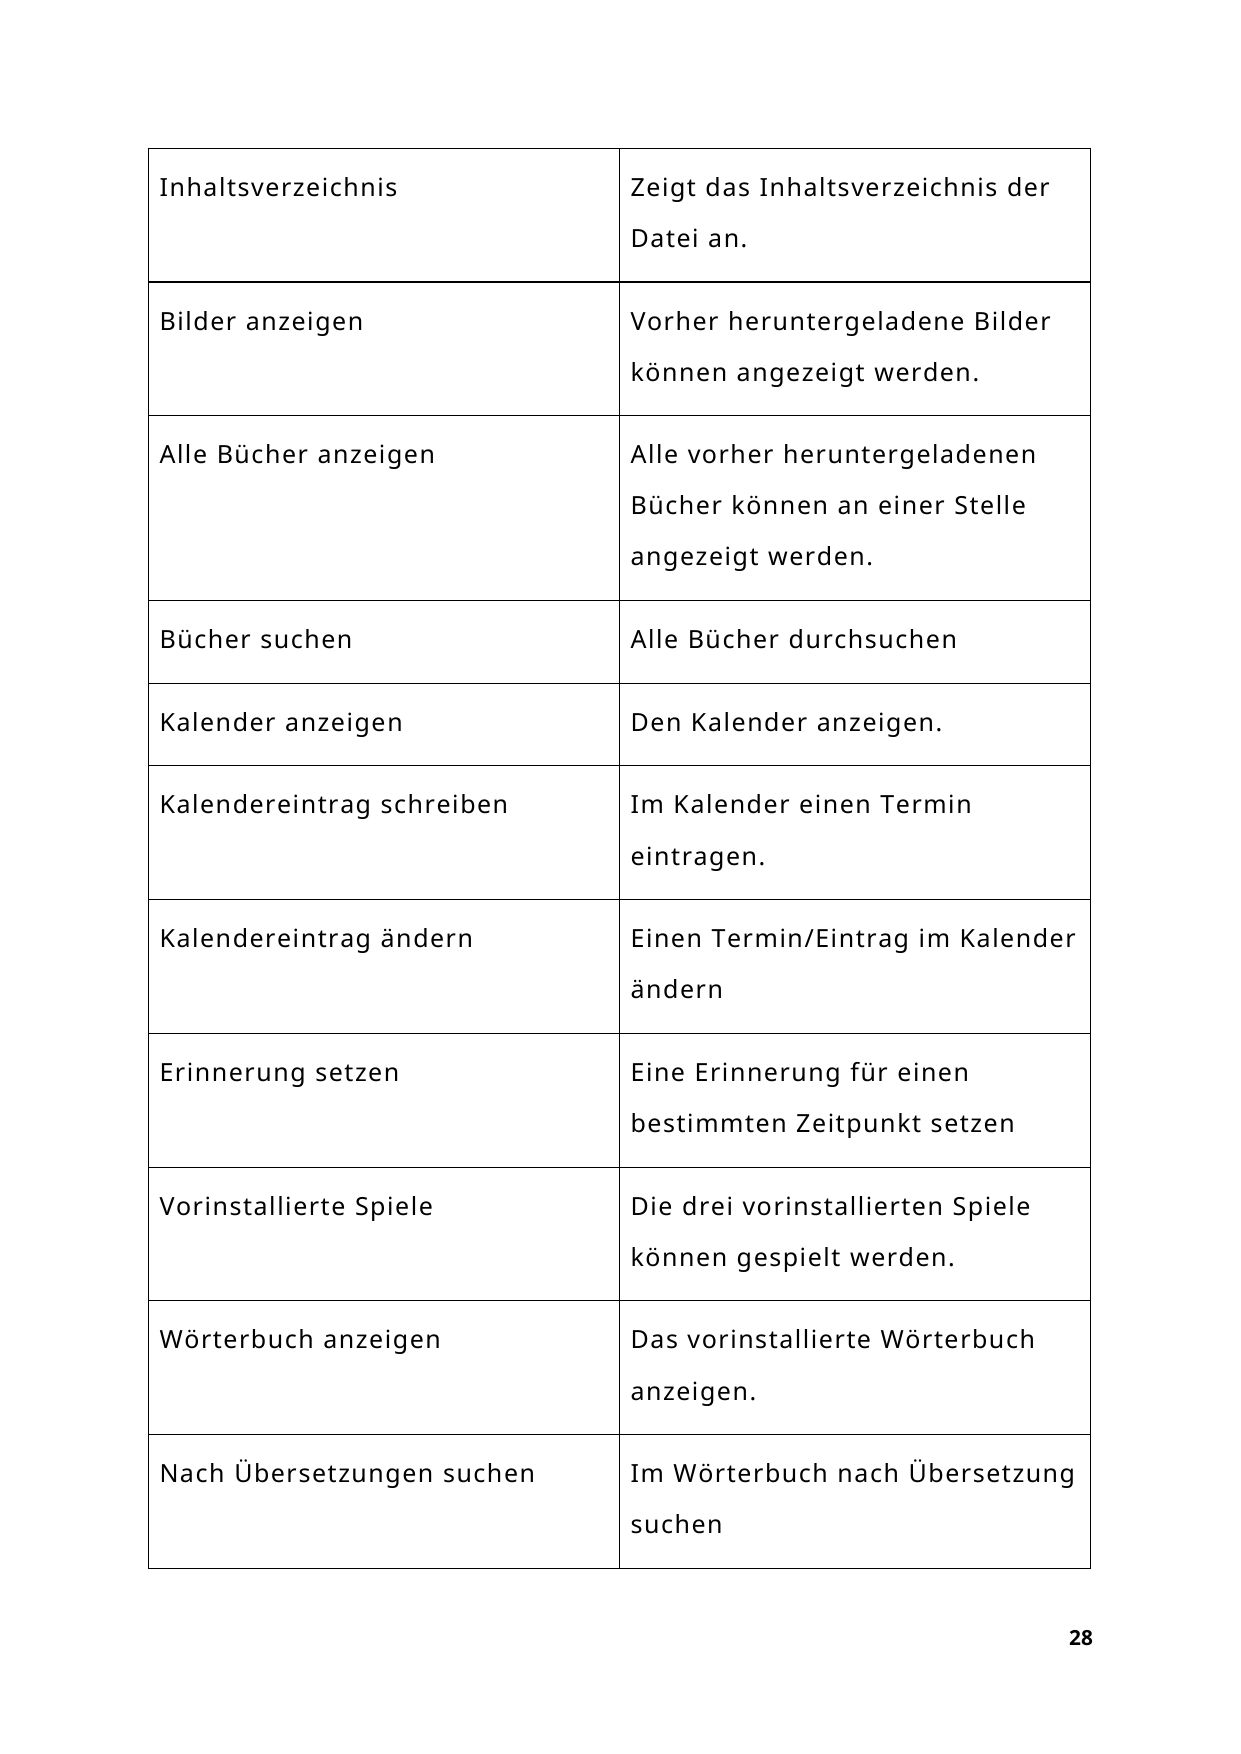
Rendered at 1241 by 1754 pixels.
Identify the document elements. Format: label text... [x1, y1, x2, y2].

table_cell Eine Erinnerung für einen bestimmten Zeitpunkt setzen [620, 1034, 1090, 1167]
table_cell Im Wörterbuch nach Übersetzung suchen [620, 1435, 1090, 1568]
table_cell Alle Bücher durchsuchen [620, 601, 1090, 683]
table_cell Kalendereintrag ändern [149, 900, 619, 1033]
table_cell Alle vorher heruntergeladenen Bücher können an einer Stelle angezeigt werden. [620, 416, 1090, 600]
table_cell Bücher suchen [149, 601, 619, 683]
table_cell Einen Termin/Eintrag im Kalender ändern [620, 900, 1090, 1033]
table_cell Im Kalender einen Termin eintragen. [620, 766, 1090, 899]
table_cell Zeigt das Inhaltsverzeichnis der Datei an. [620, 149, 1090, 281]
table_cell Kalender anzeigen [149, 684, 619, 765]
table_cell Den Kalender anzeigen. [620, 684, 1090, 765]
table_cell Wörterbuch anzeigen [149, 1301, 619, 1434]
table_cell Nach Übersetzungen suchen [149, 1435, 619, 1568]
table_cell Alle Bücher anzeigen [149, 416, 619, 600]
table_cell Inhaltsverzeichnis [149, 149, 619, 281]
table_cell Erinnerung setzen [149, 1034, 619, 1167]
table_cell Vorinstallierte Spiele [149, 1168, 619, 1300]
table_cell Vorher heruntergeladene Bilder können angezeigt werden. [620, 283, 1090, 415]
table_cell Die drei vorinstallierten Spiele können gespielt werden. [620, 1168, 1090, 1300]
table_cell Bilder anzeigen [149, 283, 619, 415]
table_cell Das vorinstallierte Wörterbuch anzeigen. [620, 1301, 1090, 1434]
table_cell Kalendereintrag schreiben [149, 766, 619, 899]
